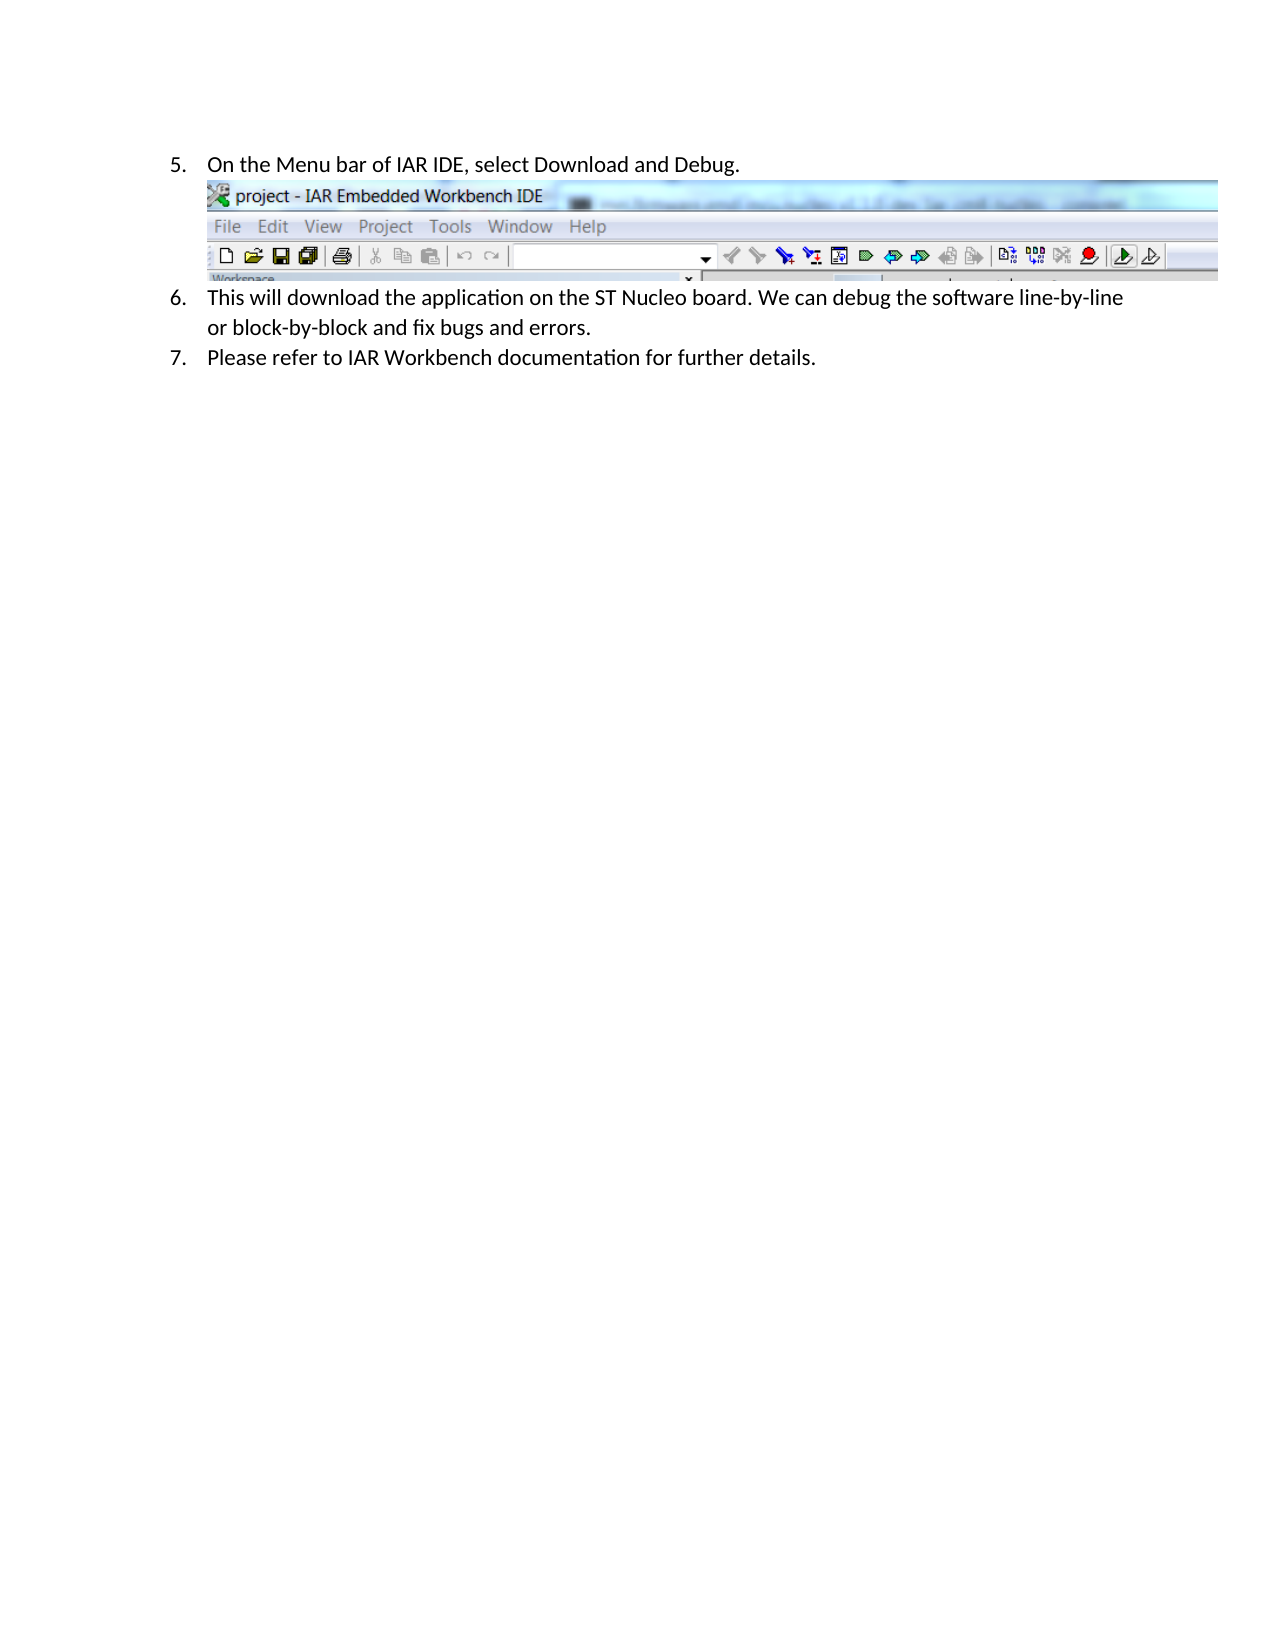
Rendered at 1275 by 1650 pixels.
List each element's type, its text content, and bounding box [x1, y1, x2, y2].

list Please refer to IAR Workbench documentation for further details. [169, 343, 1143, 372]
list This will download the application on the ST Nucleo board. We can debug the software line-by-line or block-by-block and fix bugs and errors. [169, 283, 1143, 341]
list On the Menu bar of IAR IDE, select Download and Debug. [169, 150, 1143, 281]
